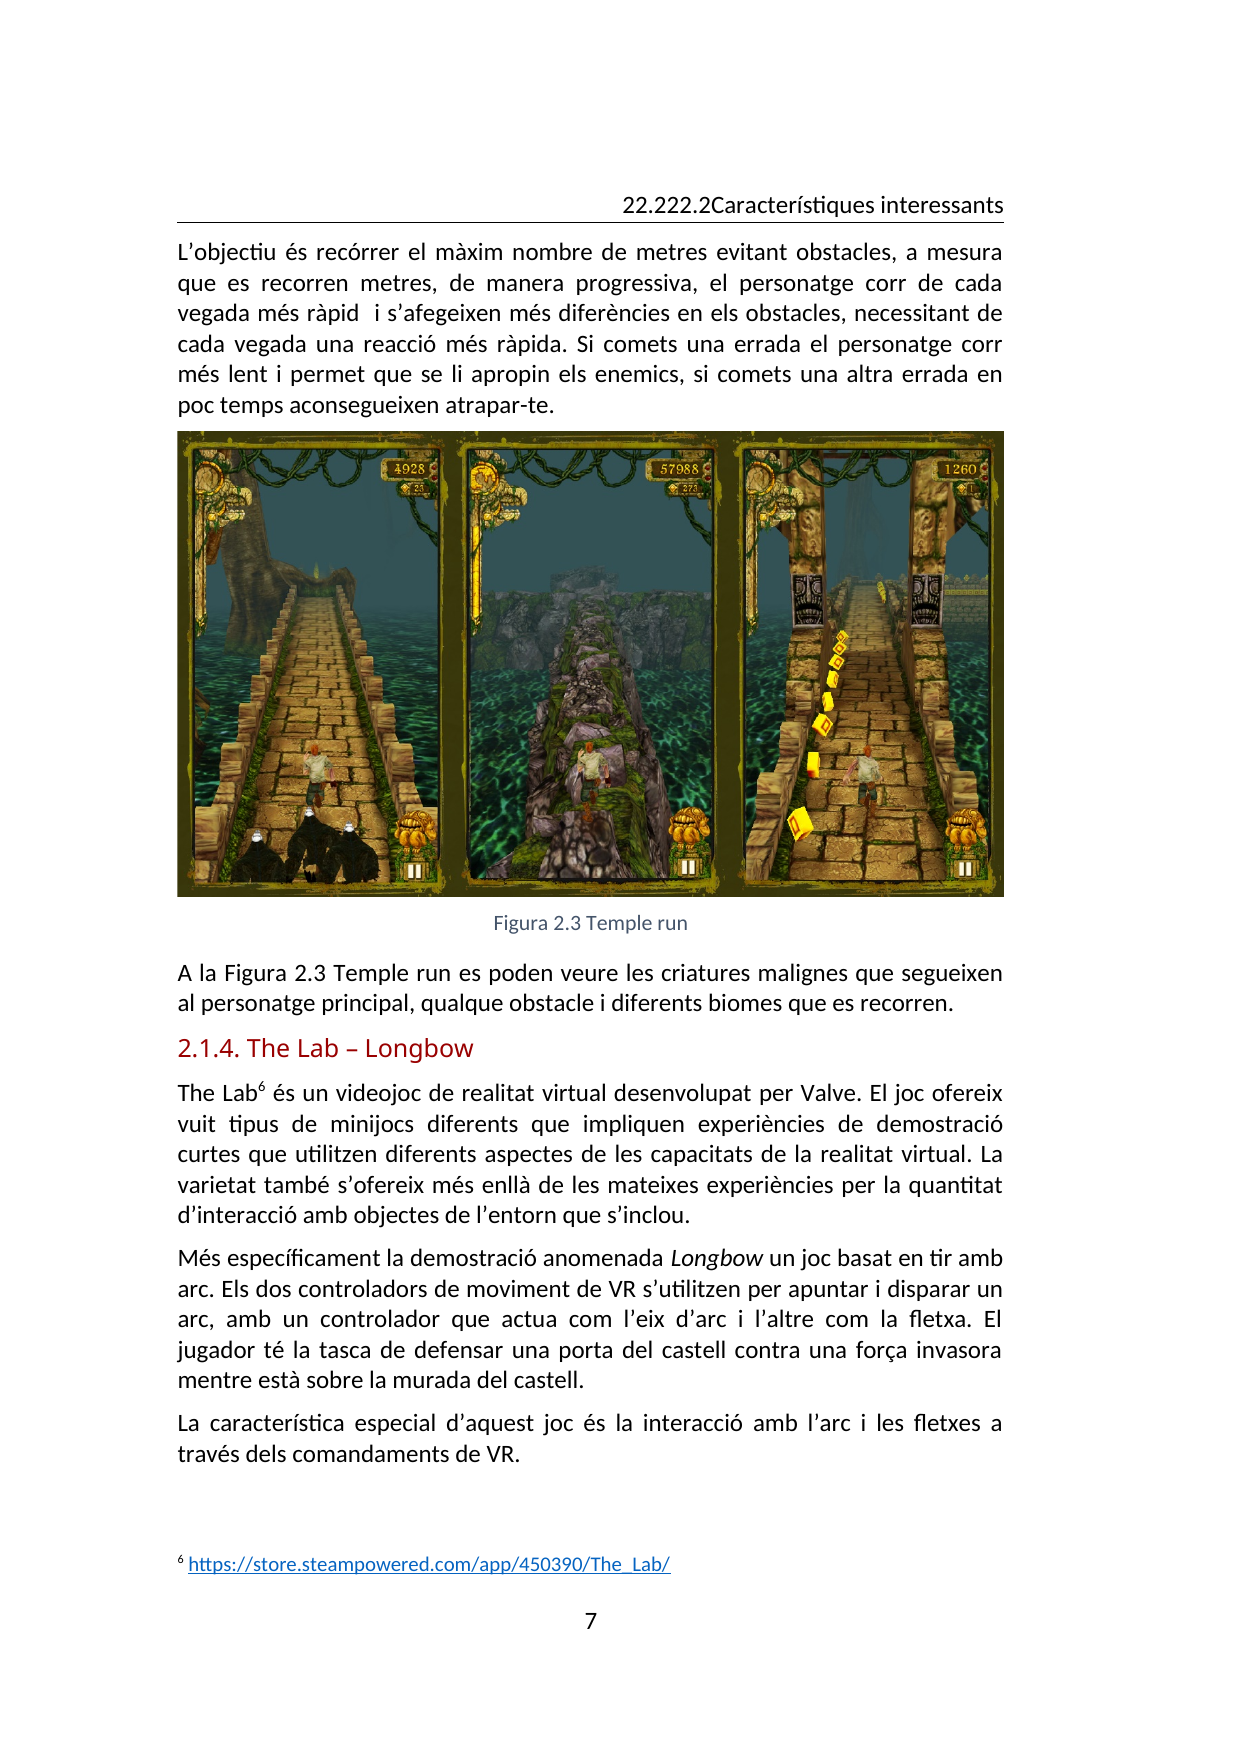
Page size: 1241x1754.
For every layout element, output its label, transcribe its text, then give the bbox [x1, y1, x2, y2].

text L’objectiu és recórrer el màxim nombre de metres evitant obstacles, a mesura que es recorren metres, de manera progressiva, el personatge corr de cada vegada més ràpid i s’afegeixen més diferències en els obstacles, necessitant de cada vegada una reacció més ràpida. Si comets una errada el personatge corr més lent i permet que se li apropin els enemics, si comets una altra errada en poc temps aconsegueixen atrapar-te. [177, 236, 1004, 419]
subtitle The Lab – Longbow [177, 1031, 1004, 1065]
text Més específicament la demostració anomenada Longbow un joc basat en tir amb arc. Els dos controladors de moviment de VR s’utilitzen per apuntar i disparar un arc, amb un controlador que actua com l’eix d’arc i l’altre com la fletxa. El jugador té la tasca de defensar una porta del castell contra una força invasora mentre està sobre la murada del castell. [177, 1242, 1004, 1395]
picture [177, 431, 1004, 897]
text The Lab és un videojoc de realitat virtual desenvolupat per Valve. El joc ofereix vuit tipus de minijocs diferents que impliquen experiències de demostració curtes que utilitzen diferents aspectes de les capacitats de la realitat virtual. La varietat també s’ofereix més enllà de les mateixes experiències per la quantitat d’interacció amb objectes de l’entorn que s’inclou. [177, 1077, 1004, 1230]
text A la Figura 2.3 Temple run es poden veure les criatures malignes que segueixen al personatge principal, qualque obstacle i diferents biomes que es recorren. [177, 957, 1004, 1018]
text La característica especial d’aquest joc és la interacció amb l’arc i les fletxes a través dels comandaments de VR. [177, 1407, 1004, 1468]
text Figura 2.3 Temple run [177, 909, 1004, 936]
